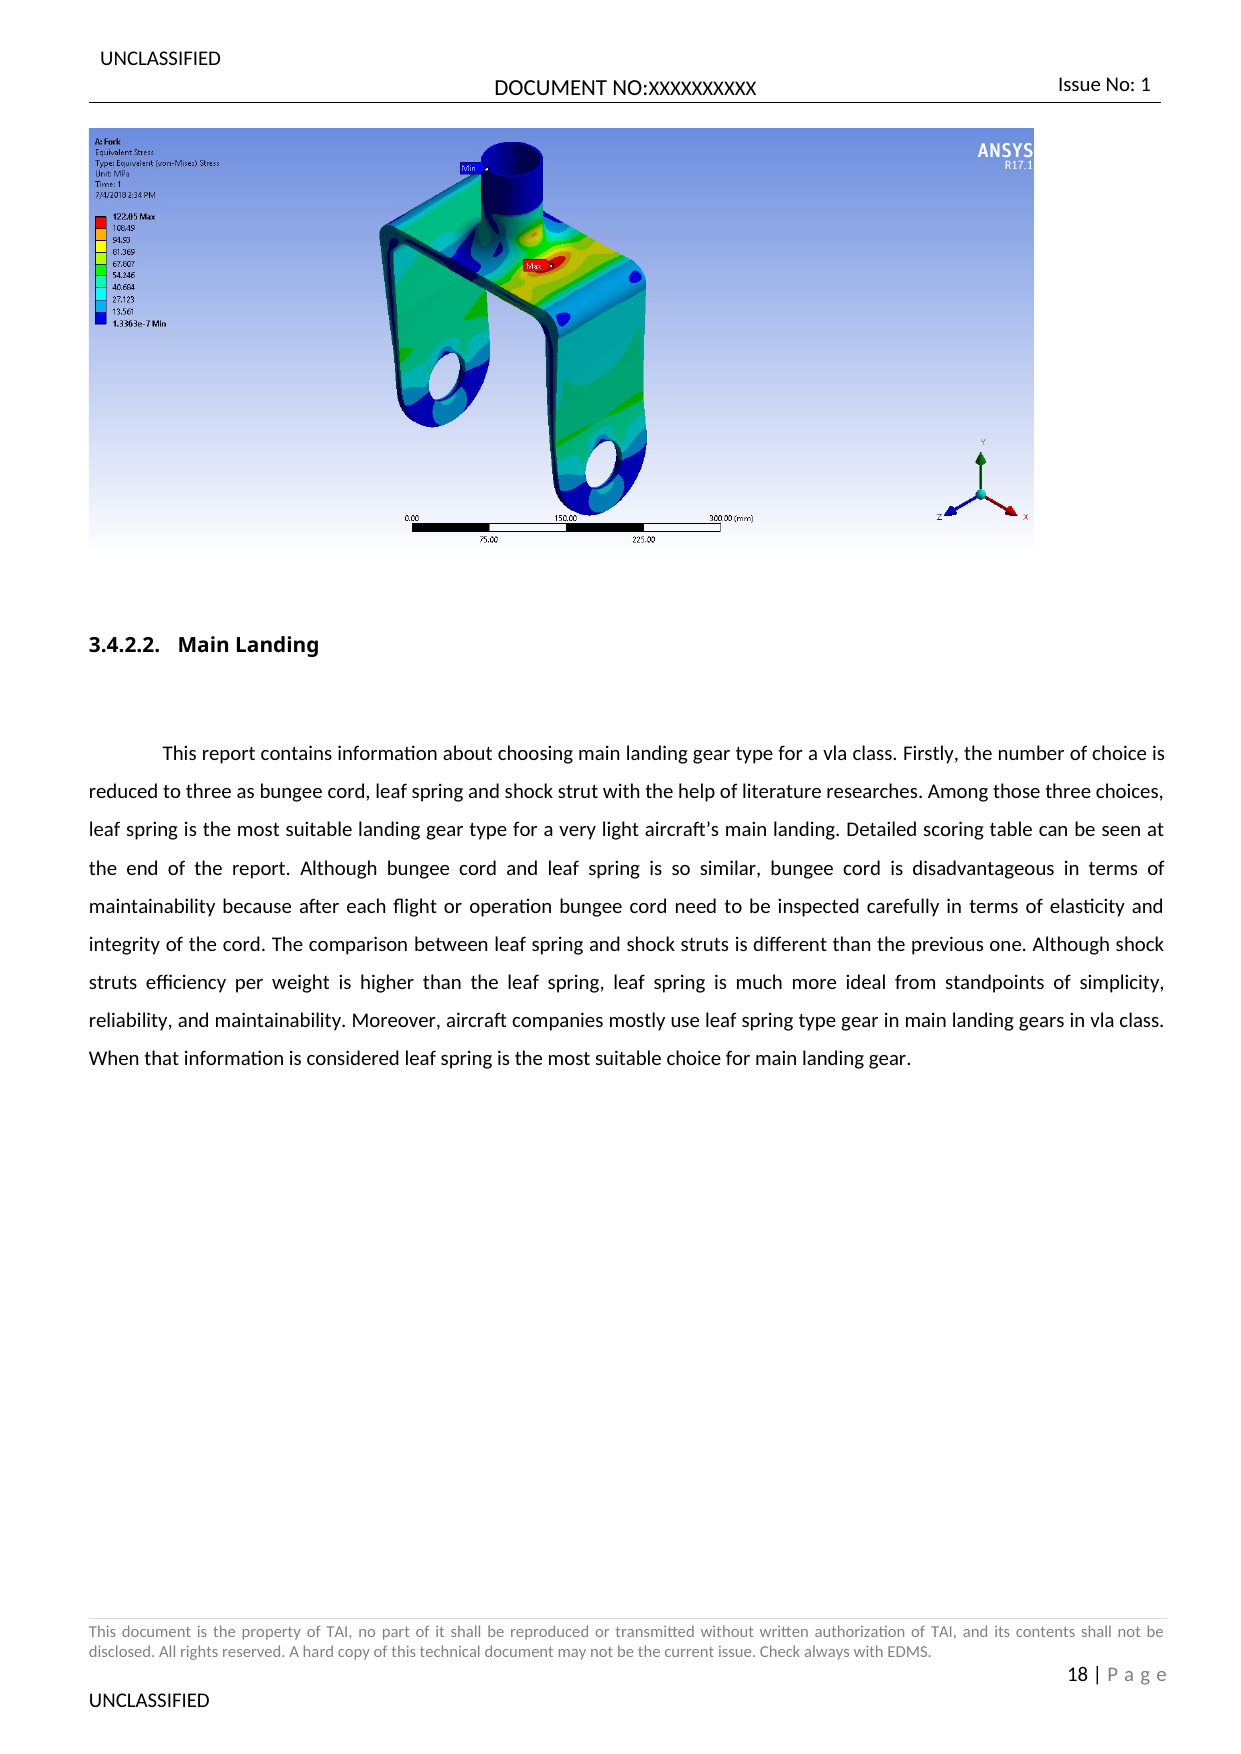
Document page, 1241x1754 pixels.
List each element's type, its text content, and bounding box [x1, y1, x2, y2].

picture [88, 128, 1034, 549]
subtitle Main Landing [89, 630, 1167, 658]
text This report contains information about choosing main landing gear type for a vla class. Firstly, the number of choice is reduced to three as bungee cord, leaf spring and shock strut with the help of literature researches. Among those three choices, leaf spring is the most suitable landing gear type for a very light aircraft’s main landing. Detailed scoring table can be seen at the end of the report. Although bungee cord and leaf spring is so similar, bungee cord is disadvantageous in terms of maintainability because after each flight or operation bungee cord need to be inspected carefully in terms of elasticity and integrity of the cord. The comparison between leaf spring and shock struts is different than the previous one. Although shock struts efficiency per weight is higher than the leaf spring, leaf spring is much more ideal from standpoints of simplicity, reliability, and maintainability. Moreover, aircraft companies mostly use leaf spring type gear in main landing gears in vla class. When that information is considered leaf spring is the most suitable choice for main landing gear. [89, 740, 1167, 1071]
